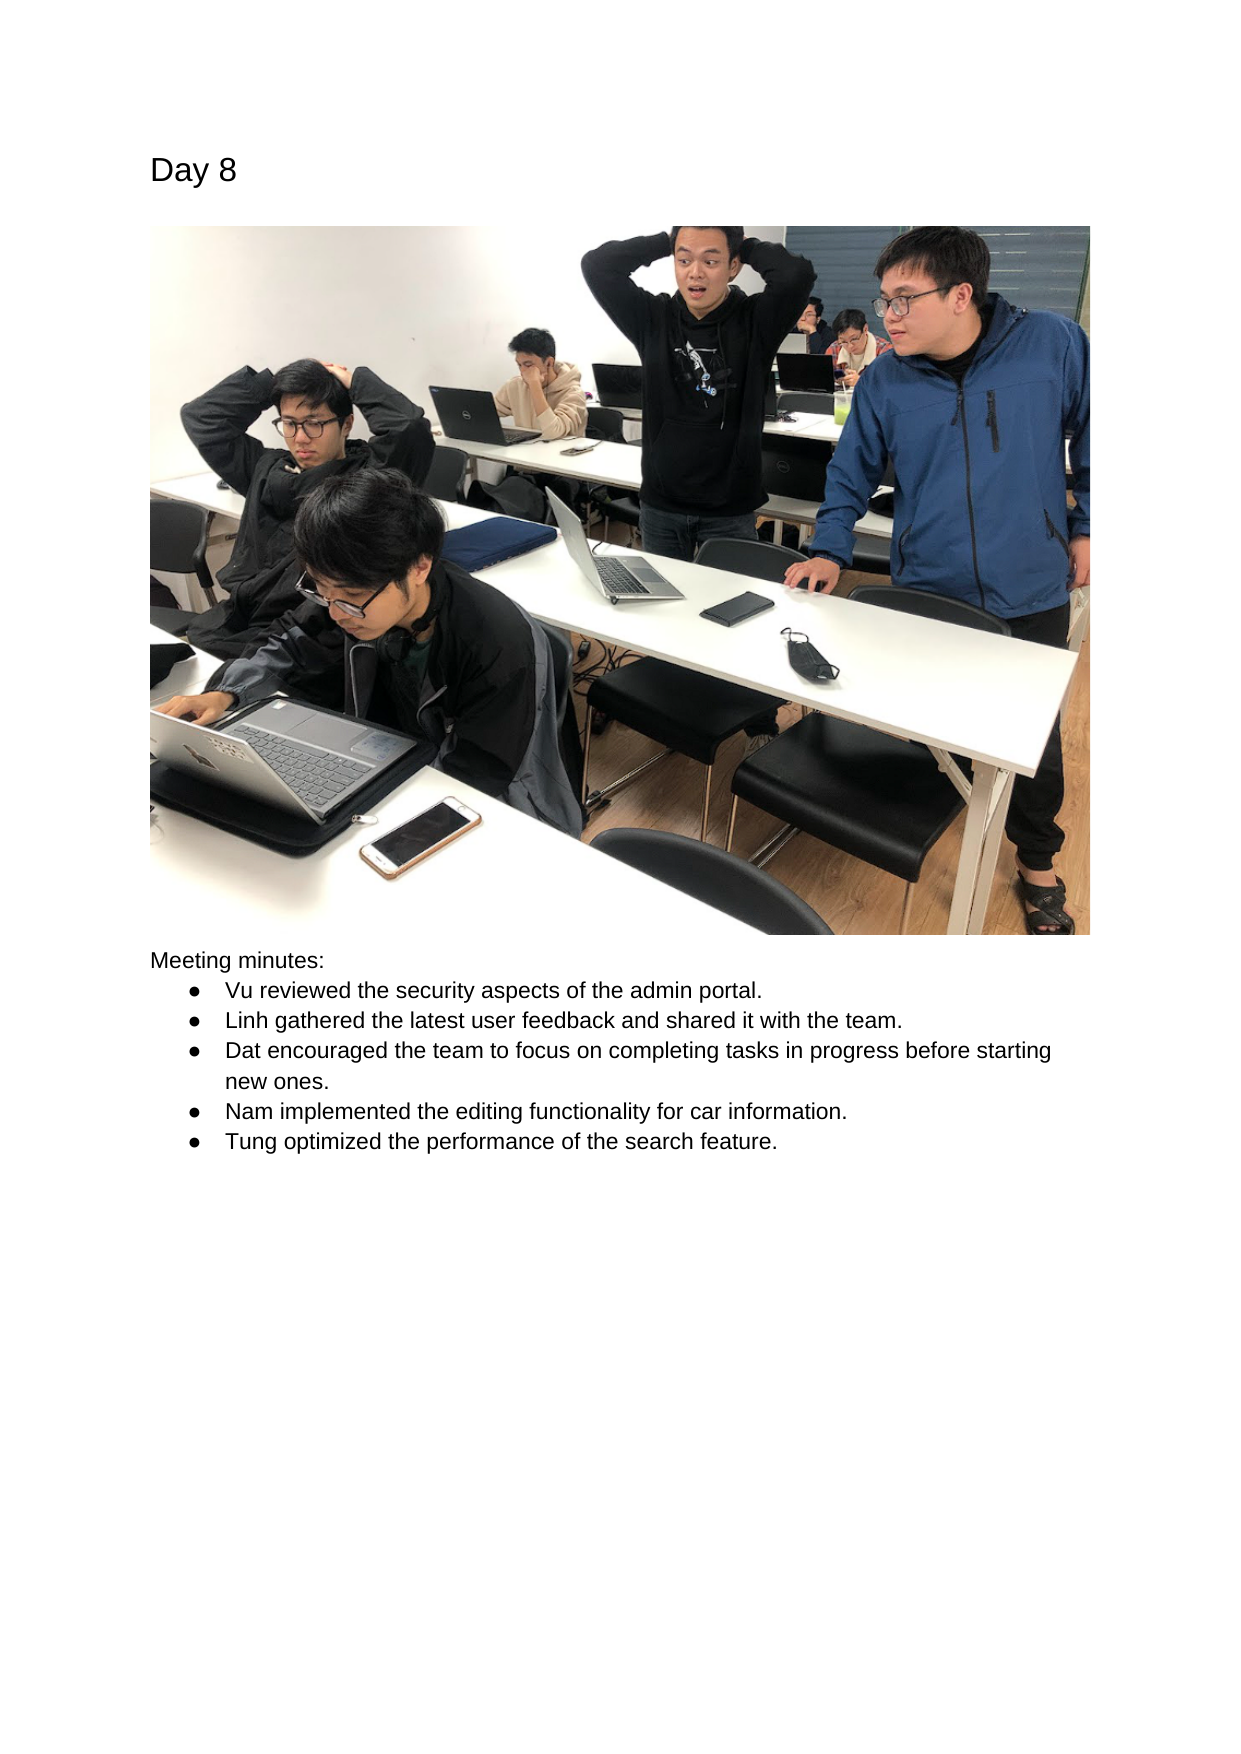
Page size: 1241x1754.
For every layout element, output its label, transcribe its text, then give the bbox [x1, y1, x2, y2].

list Vu reviewed the security aspects of the admin portal. [187, 977, 1090, 1003]
list Tung optimized the performance of the search feature. [187, 1128, 1090, 1154]
picture [150, 226, 1091, 935]
list Dat encouraged the team to focus on completing tasks in progress before starting new ones. [187, 1037, 1090, 1094]
subtitle Day 8 [150, 150, 1090, 188]
text Meeting minutes: [150, 947, 1090, 973]
list Linh gathered the latest user feedback and shared it with the team. [187, 1007, 1090, 1033]
list Nam implemented the editing functionality for car information. [187, 1098, 1090, 1124]
